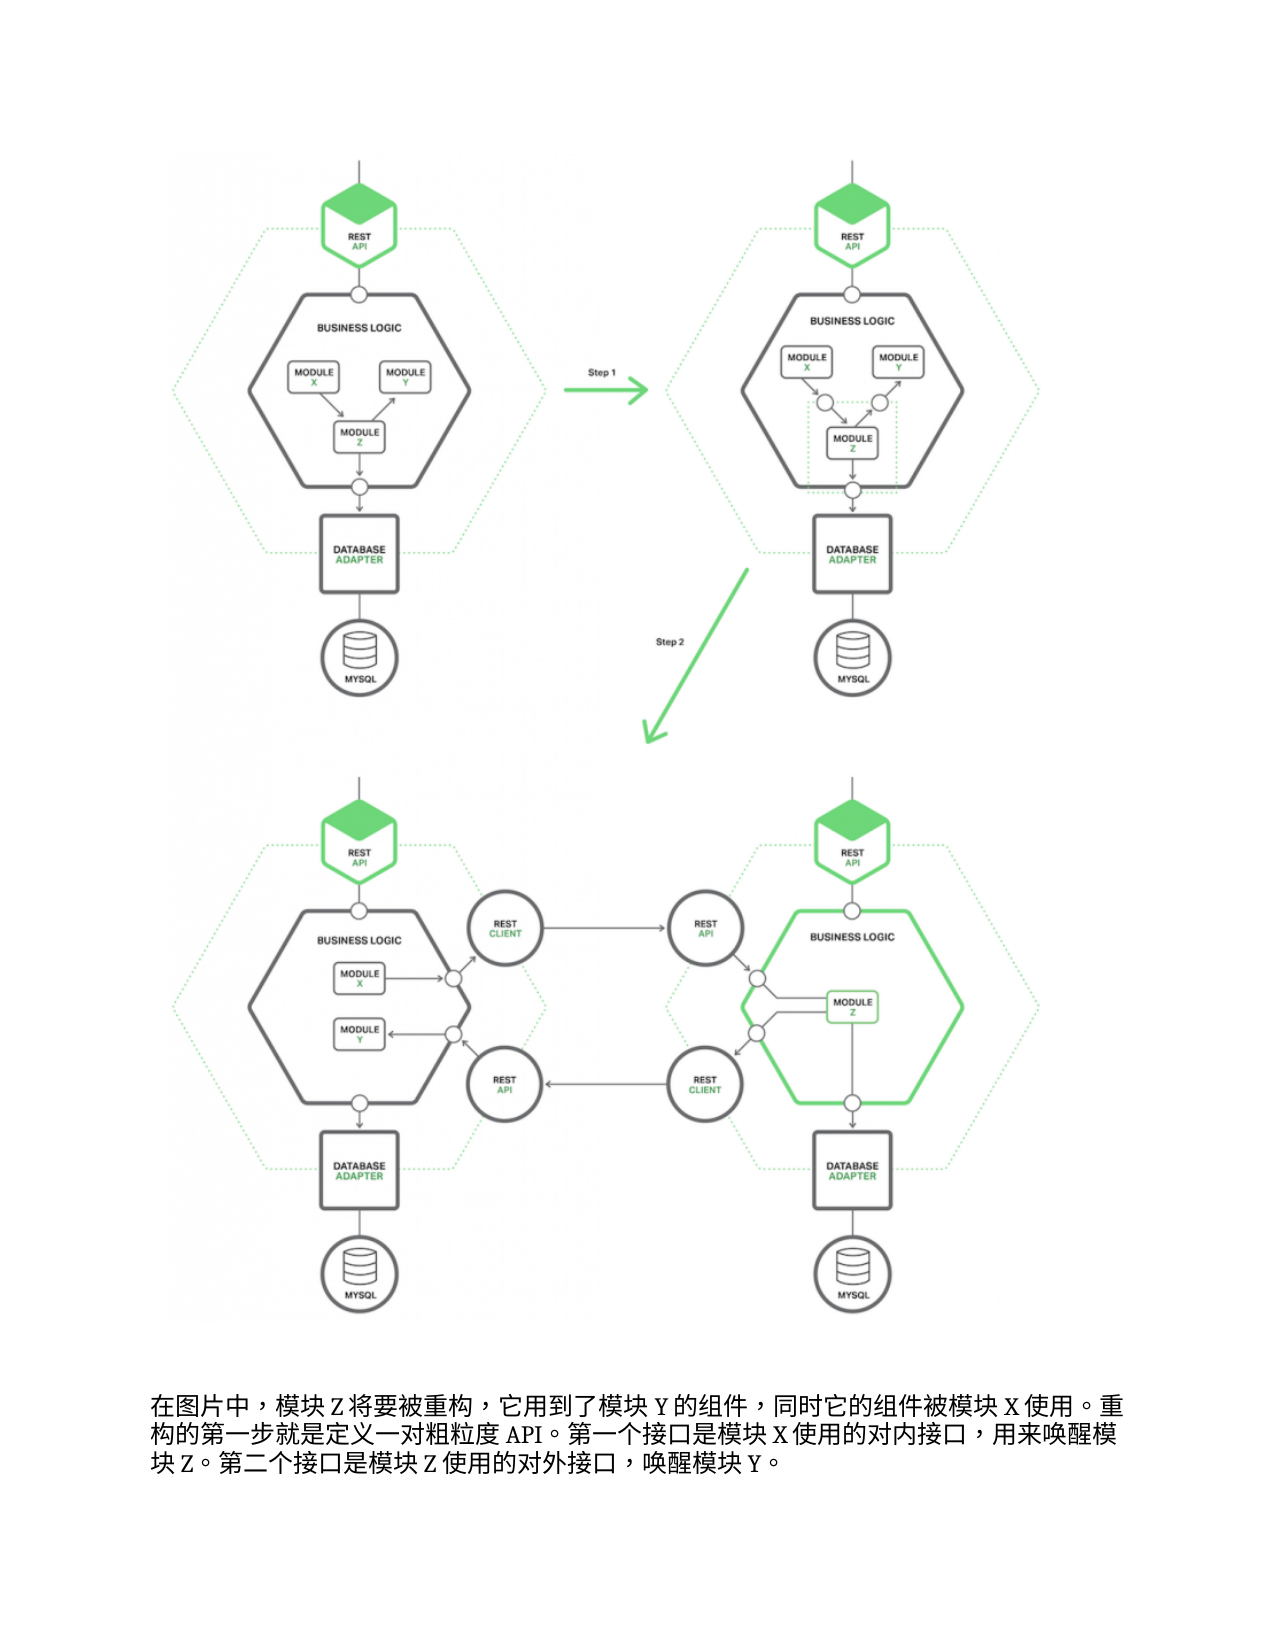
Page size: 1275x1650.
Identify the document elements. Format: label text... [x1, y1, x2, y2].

text 在图片中，模块 Z 将要被重构，它用到了模块 Y 的组件，同时它的组件被模块 X 使用。重构的第一步就是定义一对粗粒度 API。第一个接口是模块 X 使用的对内接口，用来唤醒模块 Z。第二个接口是模块 Z 使用的对外接口，唤醒模块 Y。 [150, 1393, 1125, 1479]
picture [168, 150, 1044, 1325]
